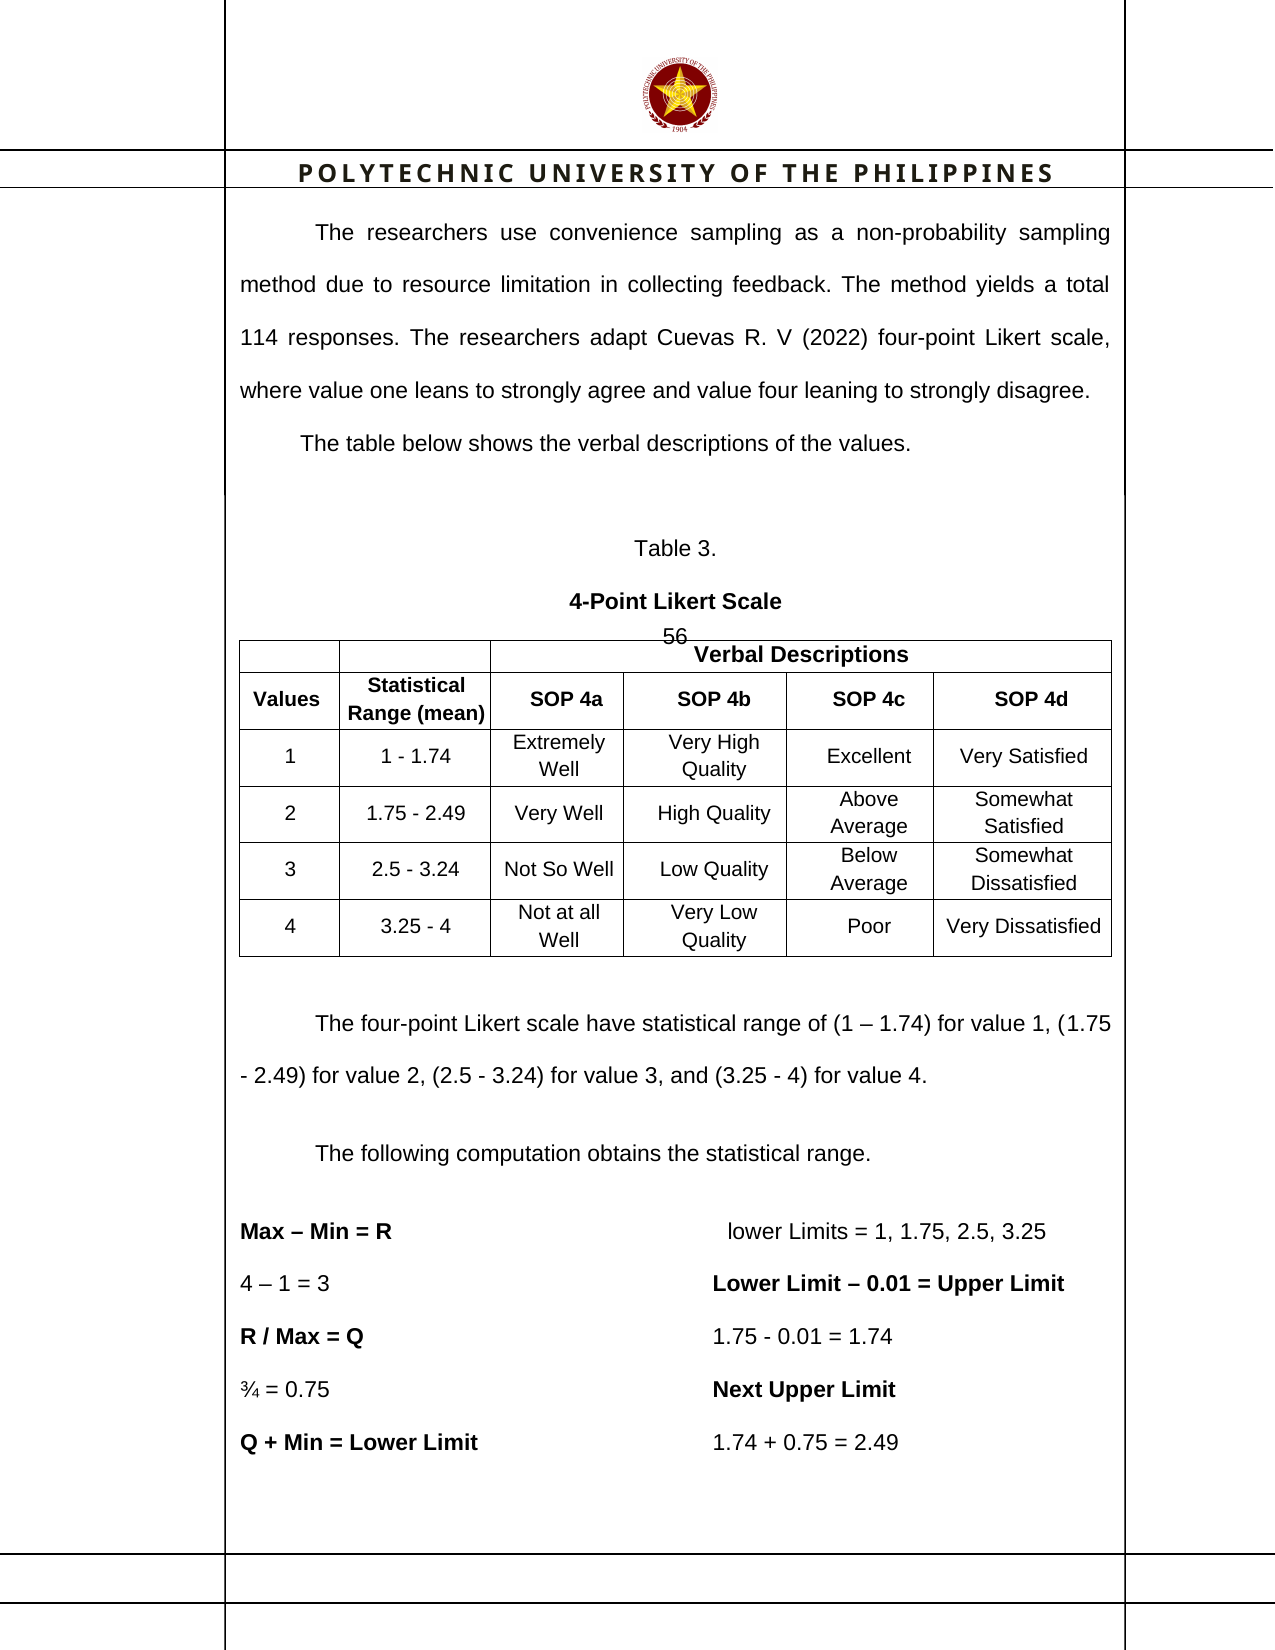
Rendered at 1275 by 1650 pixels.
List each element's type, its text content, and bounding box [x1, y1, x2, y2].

table_cell High Quality [624, 787, 786, 842]
text The table below shows the verbal descriptions of the values. [240, 429, 1111, 456]
table_cell SOP 4c [787, 673, 933, 729]
text 4-Point Likert Scale [225, 588, 1111, 614]
table_cell Statistical Range (mean) [340, 673, 490, 729]
text Next Upper Limit [712, 1376, 1111, 1402]
table_cell Above Average [787, 787, 933, 842]
table_cell 1 [240, 730, 339, 786]
table_cell Very Low Quality [624, 900, 786, 956]
table_cell Very High Quality [624, 730, 786, 786]
table_cell Very Satisfied [934, 730, 1111, 786]
text R / Max = Q [240, 1323, 623, 1349]
picture [642, 57, 718, 133]
table_cell Somewhat Satisfied [934, 787, 1111, 842]
text The researchers use convenience sampling as a non-probability sampling method due to resource limitation in collecting feedback. The method yields a total 114 responses. The researchers adapt Cuevas R. V (2022) four-point Likert scale, where value one leans to strongly agree and value four leaning to strongly disagree. [240, 219, 1111, 403]
table_cell Extremely Well [491, 730, 623, 786]
table_cell 1.75 - 2.49 [340, 787, 490, 842]
table_cell 4 [240, 900, 339, 956]
table_cell Excellent [787, 730, 933, 786]
table_header Verbal Descriptions [491, 641, 1111, 672]
text lower Limits = 1, 1.75, 2.5, 3.25 [727, 1218, 1111, 1244]
text 1.74 + 0.75 = 2.49 [712, 1428, 1111, 1455]
table_cell Not at all Well [491, 900, 623, 956]
text Table 3. [225, 535, 1111, 561]
table_cell SOP 4b [624, 673, 786, 729]
table_cell Poor [787, 900, 933, 956]
table_cell 3 [240, 843, 339, 899]
table_cell Somewhat Dissatisfied [934, 843, 1111, 899]
text Max – Min = R [240, 1218, 623, 1244]
table_cell Low Quality [624, 843, 786, 899]
text The four-point Likert scale have statistical range of (1 – 1.74) for value 1, (1.75 - 2.49) for value 2, (2.5 - 3.24) for value 3, and (3.25 - 4) for value 4. [240, 1009, 1111, 1089]
table_cell Below Average [787, 843, 933, 899]
table_cell Values [240, 673, 339, 729]
table_cell SOP 4d [934, 673, 1111, 729]
text Lower Limit – 0.01 = Upper Limit [712, 1270, 1111, 1297]
text 4 – 1 = 3 [240, 1270, 623, 1297]
text The following computation obtains the statistical range. [240, 1140, 1111, 1166]
text 1.75 - 0.01 = 1.74 [712, 1323, 1111, 1349]
table_header [340, 641, 490, 672]
table_cell Very Dissatisfied [934, 900, 1111, 956]
table_cell SOP 4a [491, 673, 623, 729]
table_cell 2.5 - 3.24 [340, 843, 490, 899]
table_cell 3.25 - 4 [340, 900, 490, 956]
text ¾ = 0.75 [240, 1376, 623, 1402]
table_cell Very Well [491, 787, 623, 842]
table_cell Not So Well [491, 843, 623, 899]
table_cell 2 [240, 787, 339, 842]
text Q + Min = Lower Limit [240, 1428, 623, 1455]
table_header [240, 641, 339, 672]
table_cell 1 - 1.74 [340, 730, 490, 786]
